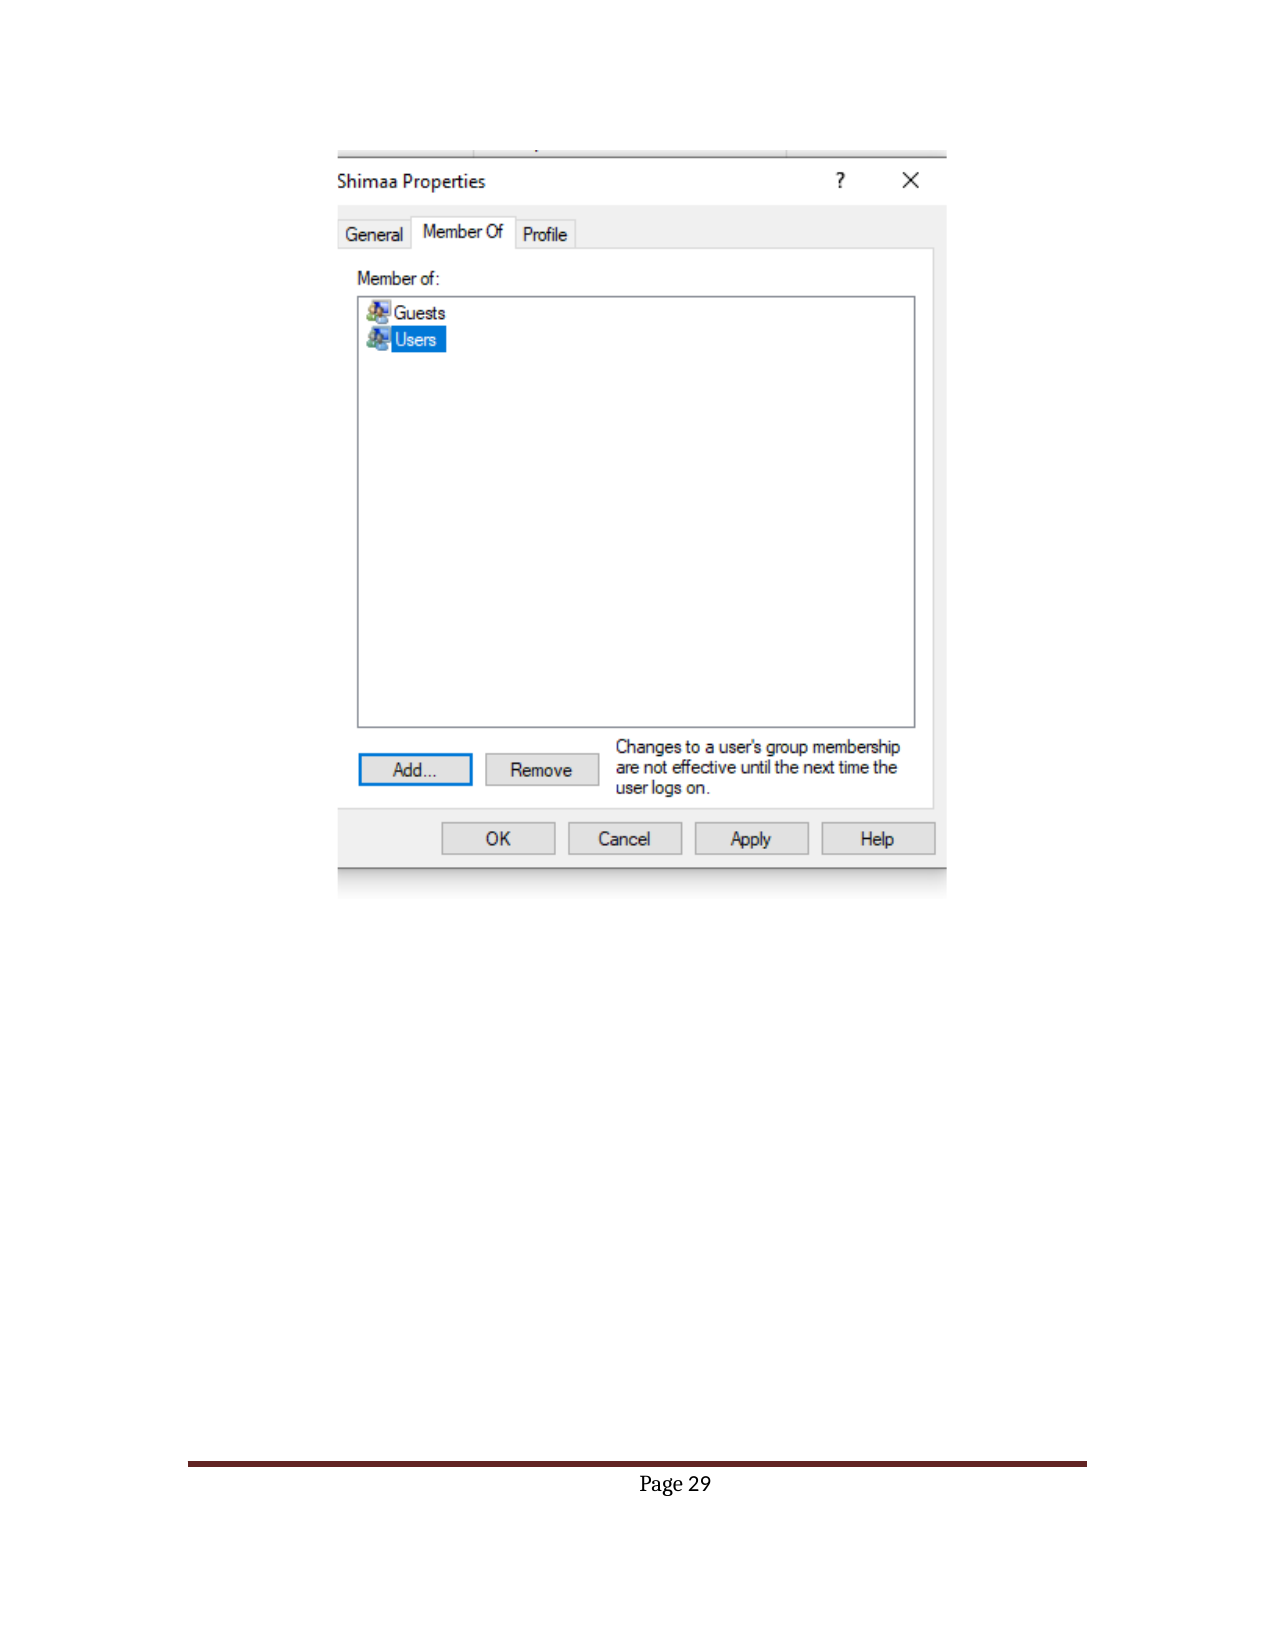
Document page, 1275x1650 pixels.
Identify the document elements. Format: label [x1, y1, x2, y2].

picture [337, 150, 947, 899]
